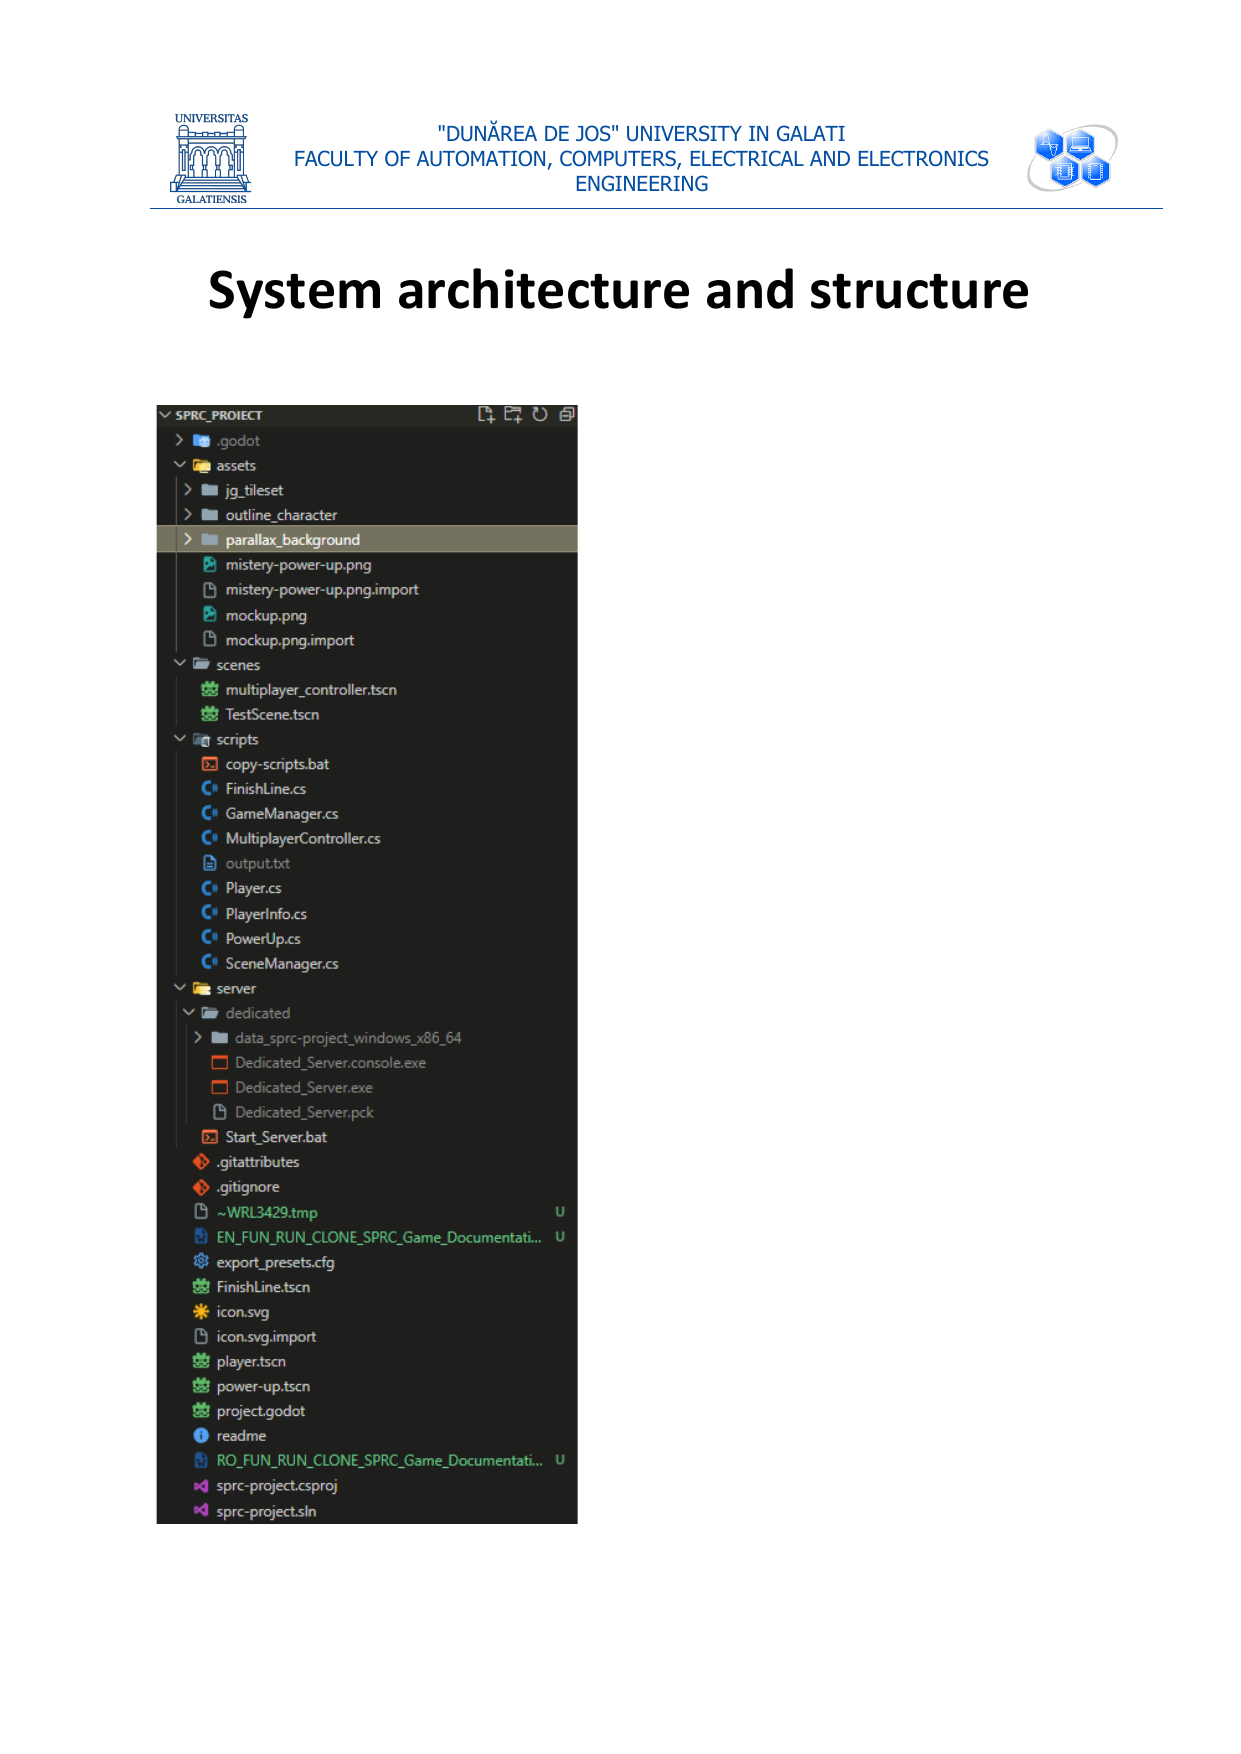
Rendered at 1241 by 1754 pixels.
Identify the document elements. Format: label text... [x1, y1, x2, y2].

picture [156, 405, 578, 1524]
picture [170, 114, 252, 203]
picture [1023, 121, 1123, 196]
subtitle System architecture and structure [150, 252, 1090, 323]
